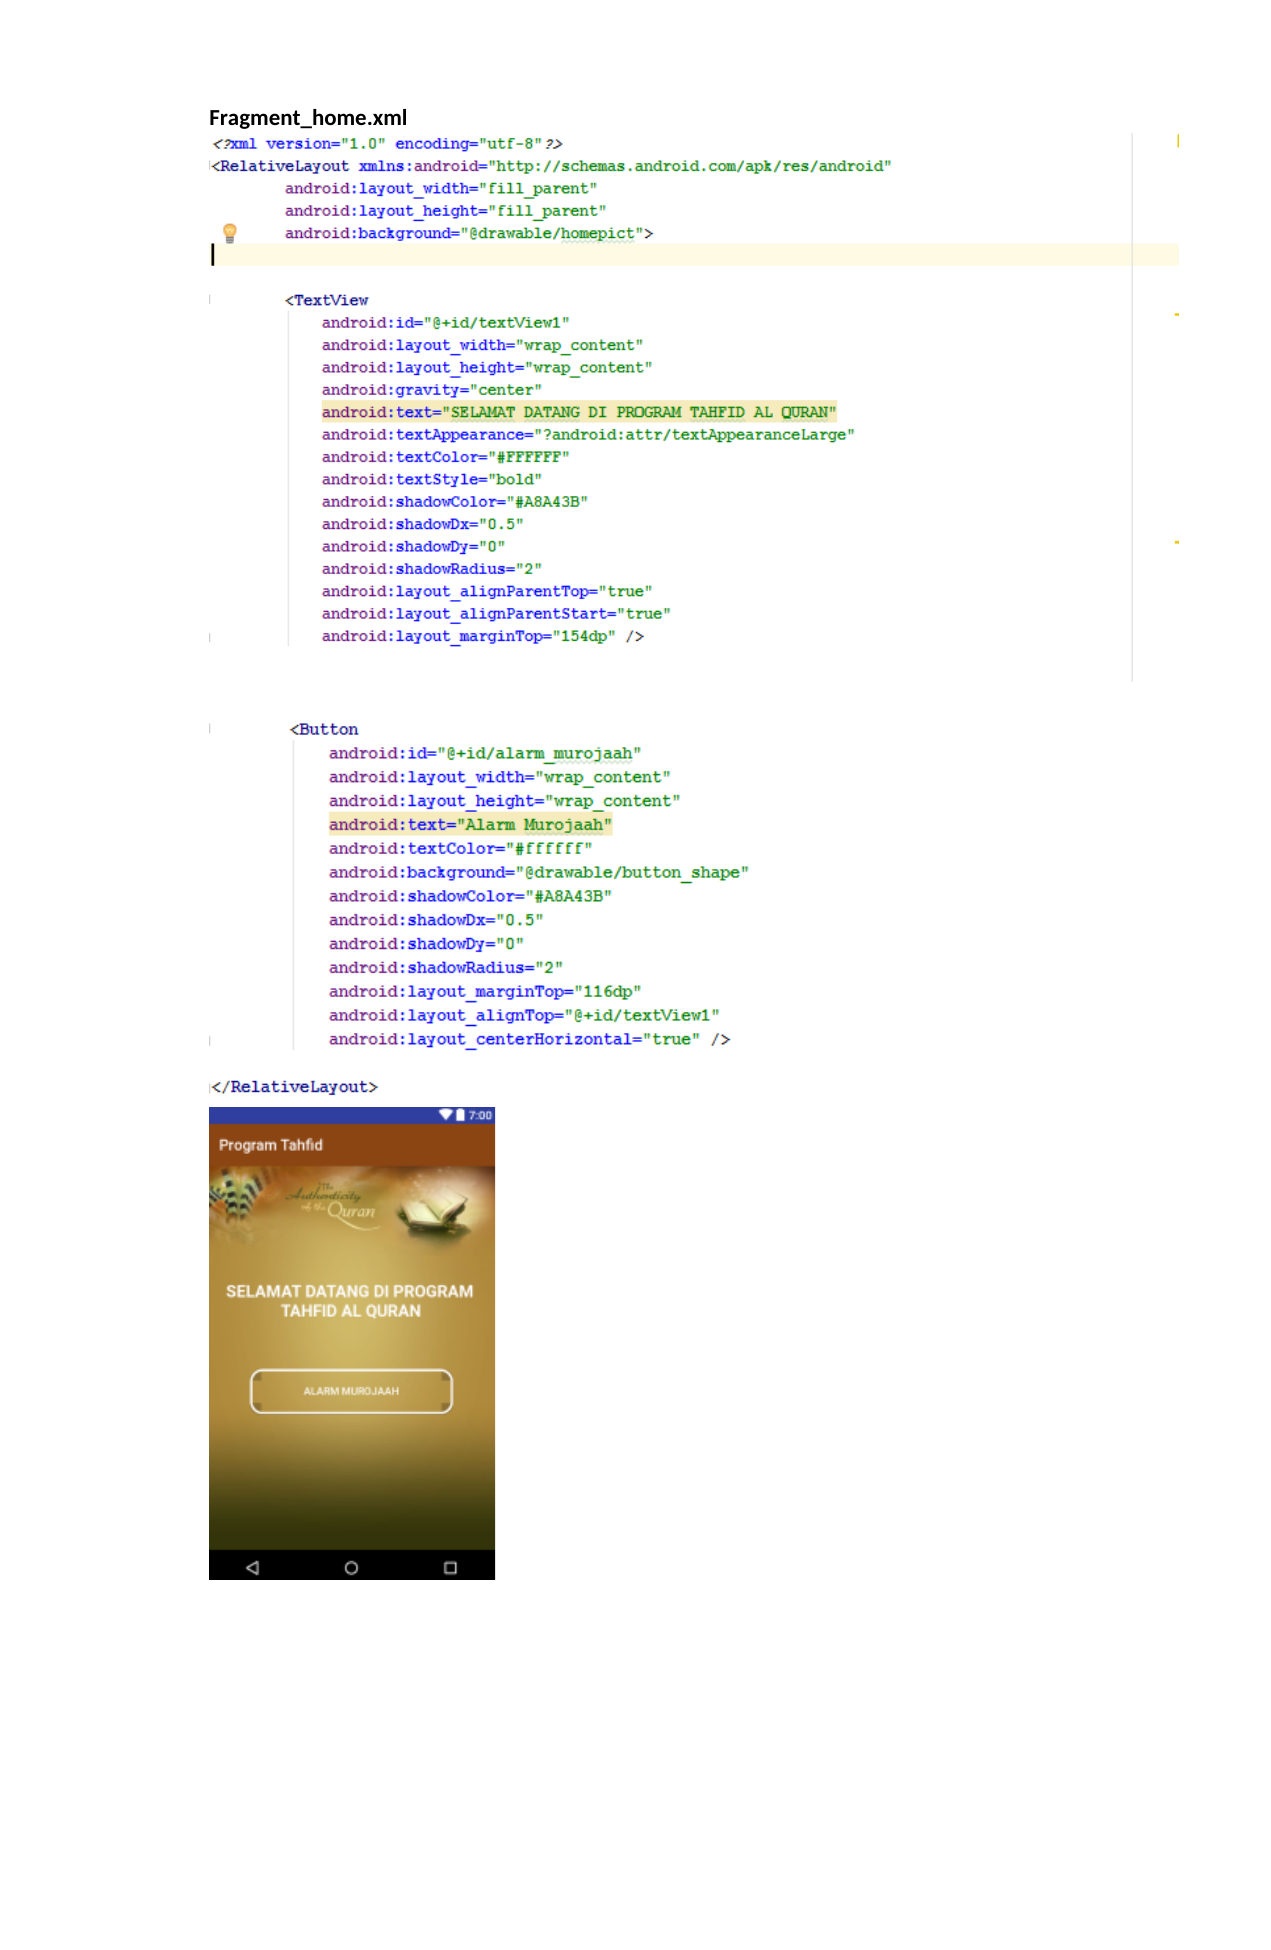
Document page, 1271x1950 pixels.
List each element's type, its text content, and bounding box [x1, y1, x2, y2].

picture [209, 133, 1179, 682]
picture [209, 683, 1179, 1106]
picture [209, 1107, 495, 1580]
list Fragment_home.xml [209, 103, 1121, 131]
